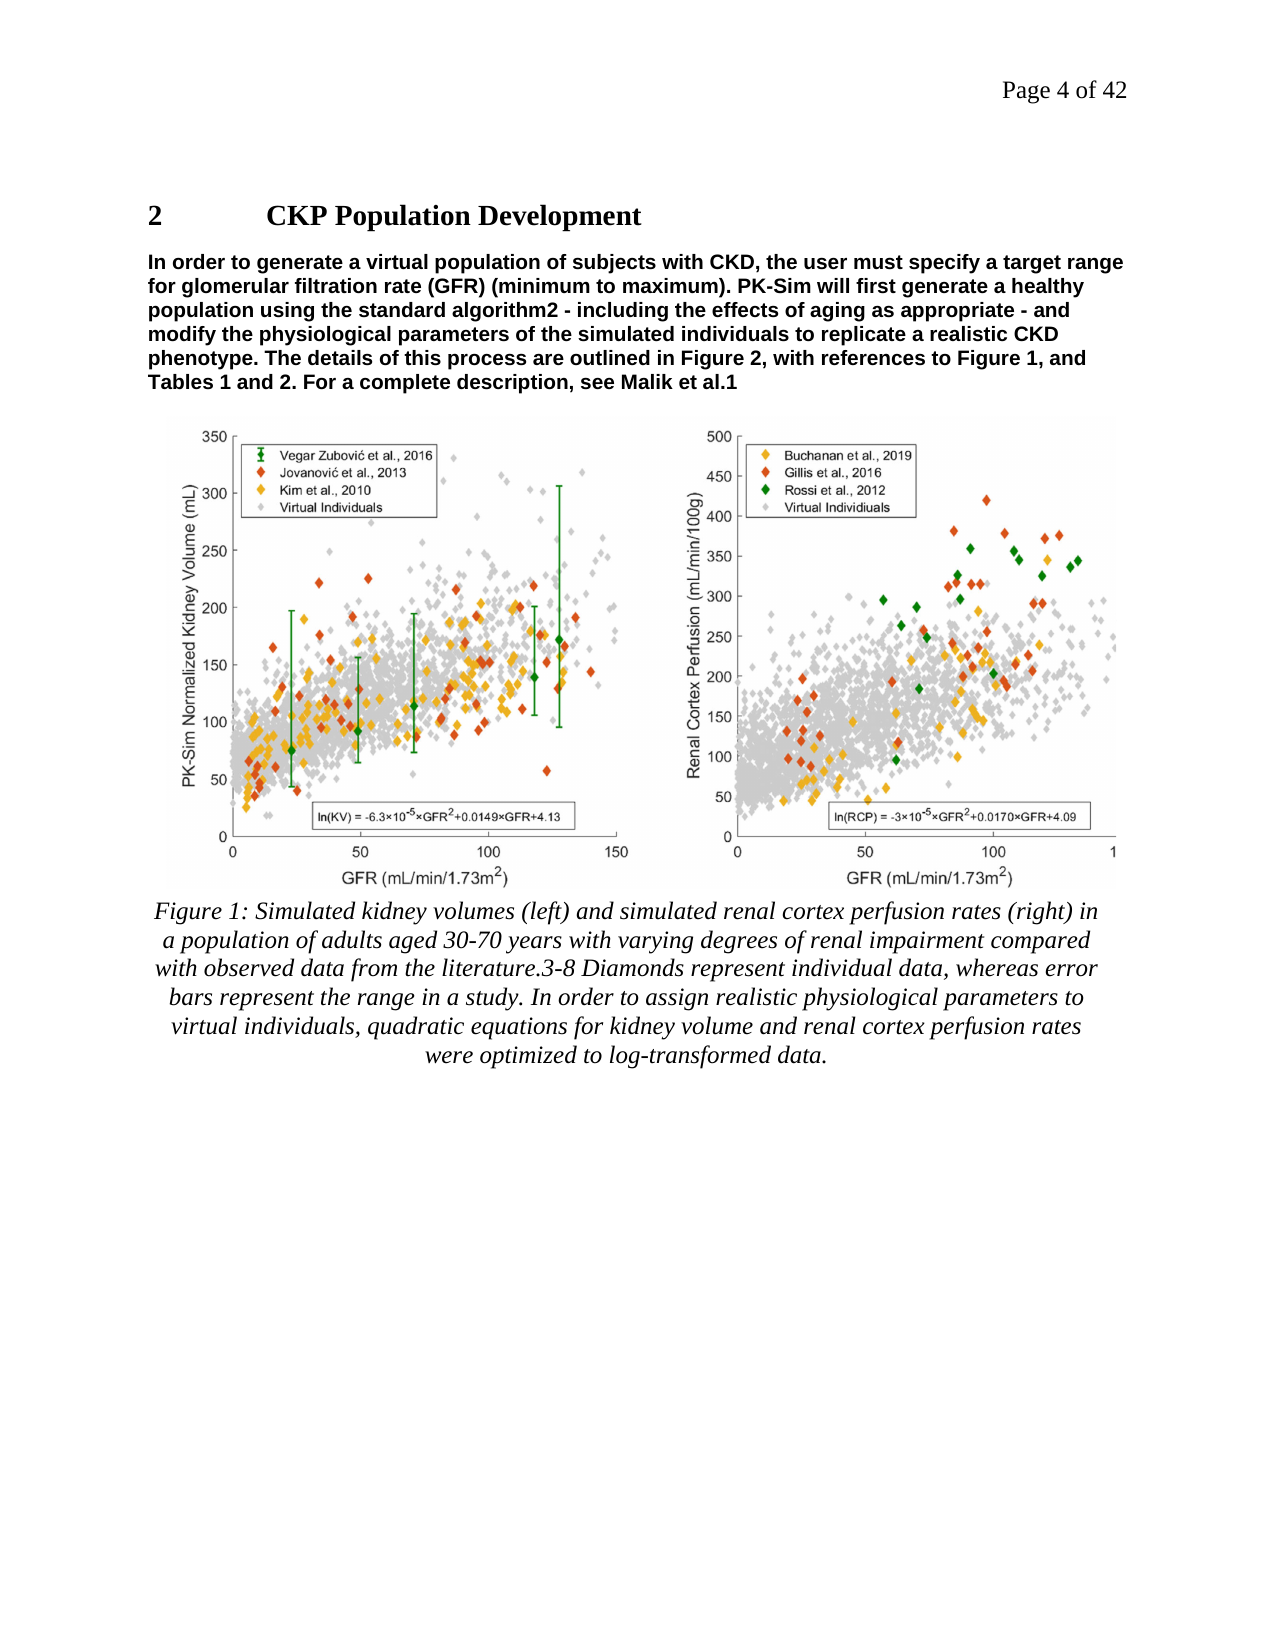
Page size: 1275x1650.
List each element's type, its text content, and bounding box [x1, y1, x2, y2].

subtitle CKP Population Development [148, 198, 1127, 231]
picture [166, 416, 1117, 889]
text In order to generate a virtual population of subjects with CKD, the user must specify a target range for glomerular filtration rate (GFR) (minimum to maximum). PK-Sim will first generate a healthy population using the standard algorithm2 - including the effects of aging as appropriate - and modify the physiological parameters of the simulated individuals to replicate a realistic CKD phenotype. The details of this process are outlined in Figure 2, with references to Figure 1, and Tables 1 and 2. For a complete description, see Malik et al.1 [148, 250, 1127, 394]
table_header [136, 413, 1116, 892]
table_cell Figure 1: Simulated kidney volumes (left) and simulated renal cortex perfusion rates (right) in a population of adults aged 30-70 years with varying degrees of renal impairment compared with observed data from the literature.3-8 Diamonds represent individual data, whereas error bars represent the range in a study. In order to assign realistic physiological parameters to virtual individuals, quadratic equations for kidney volume and renal cortex perfusion rates were optimized to log-transformed data. [136, 892, 1116, 1072]
